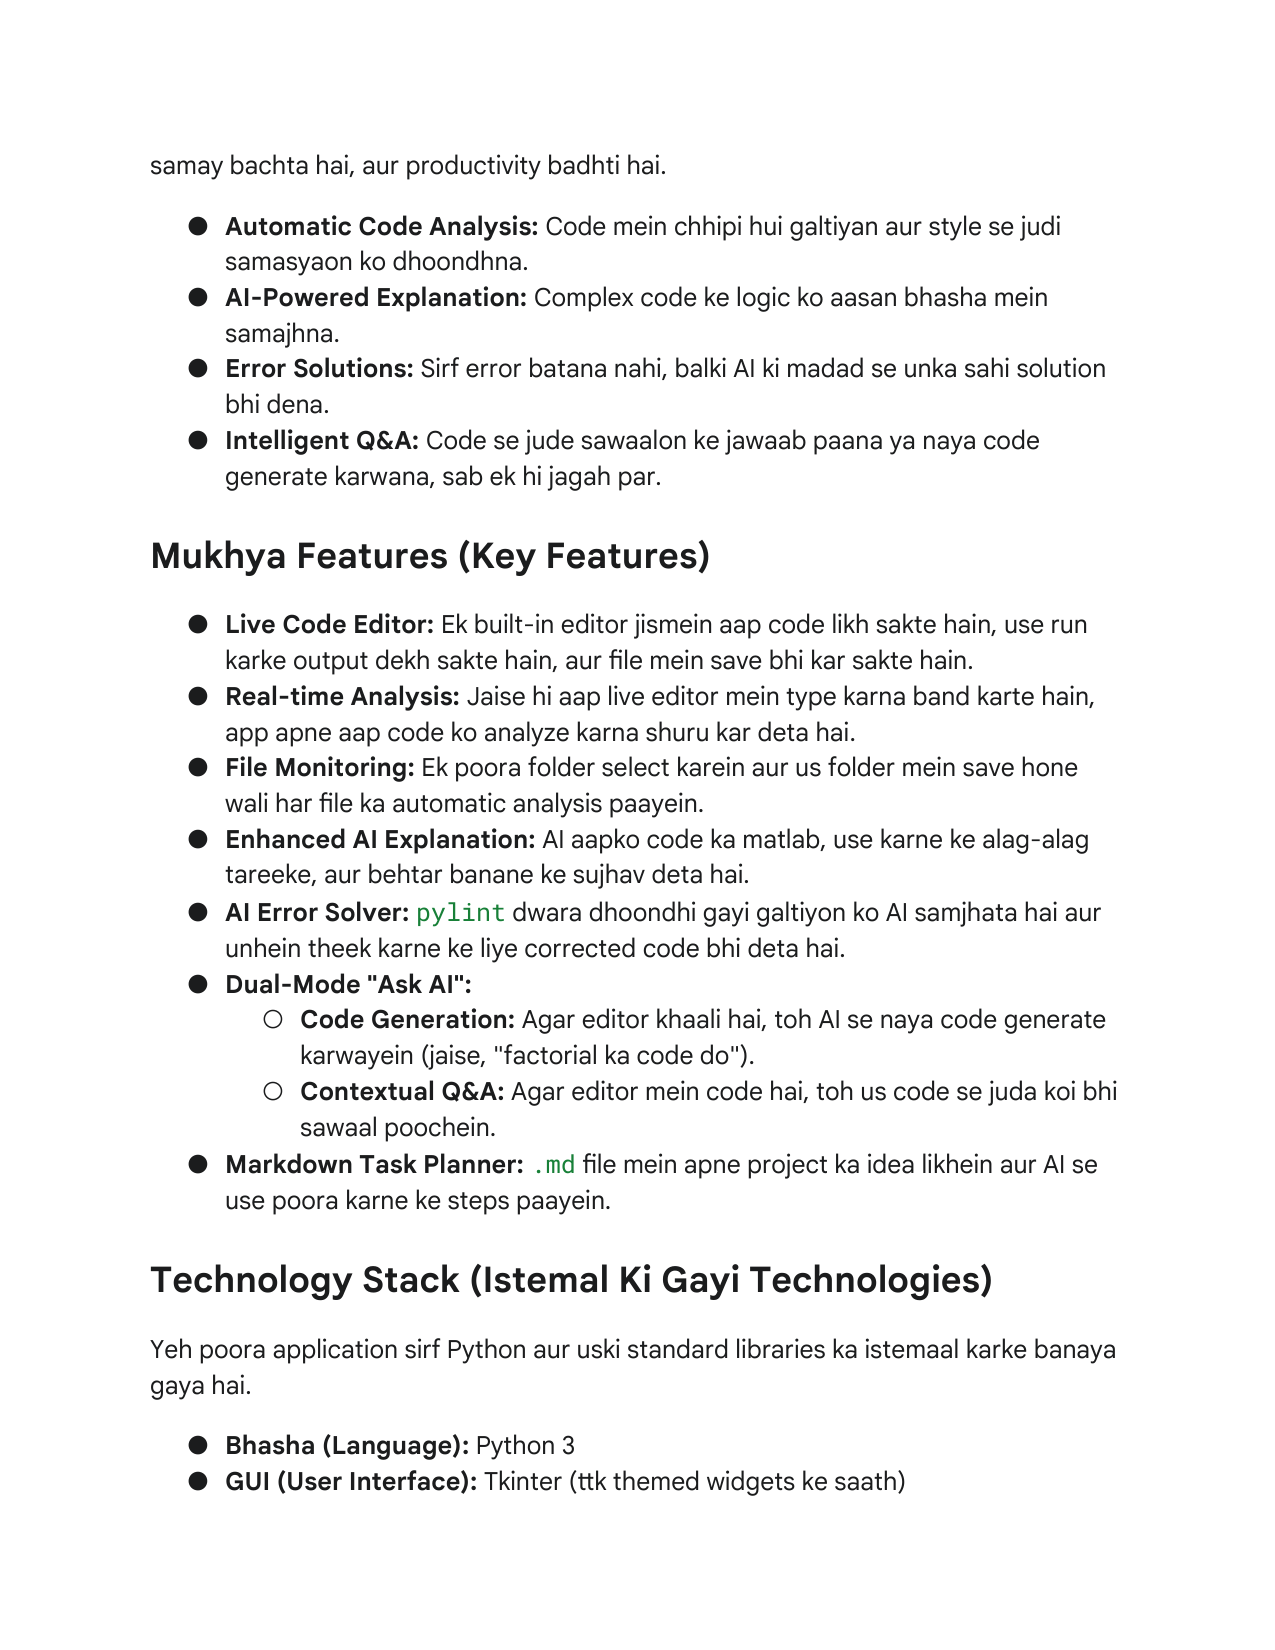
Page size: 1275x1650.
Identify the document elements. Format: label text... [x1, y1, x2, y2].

list Real-time Analysis: Jaise hi aap live editor mein type karna band karte hain, app apne aap code ko analyze karna shuru kar deta hai. [187, 681, 1125, 748]
list Dual-Mode "Ask AI": [187, 969, 1125, 1000]
list Automatic Code Analysis: Code mein chhipi hui galtiyan aur style se judi samasyaon ko dhoondhna. [187, 211, 1125, 278]
list Bhasha (Language): Python 3 [187, 1431, 1125, 1462]
list Contextual Q&A: Agar editor mein code hai, toh us code se juda koi bhi sawaal poochein. [262, 1076, 1125, 1143]
list AI Error Solver: pylint dwara dhoondhi gayi galtiyon ko AI samjhata hai aur unhein theek karne ke liye corrected code bhi deta hai. [187, 895, 1125, 964]
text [150, 150, 1125, 181]
subtitle Technology Stack (Istemal Ki Gayi Technologies) [150, 1259, 1125, 1303]
list Live Code Editor: Ek built-in editor jismein aap code likh sakte hain, use run karke output dekh sakte hain, aur file mein save bhi kar sakte hain. [187, 609, 1125, 677]
list GUI (User Interface): Tkinter (ttk themed widgets ke saath) [187, 1466, 1125, 1498]
list File Monitoring: Ek poora folder select karein aur us folder mein save hone wali har file ka automatic analysis paayein. [187, 752, 1125, 819]
list Intelligent Q&A: Code se jude sawaalon ke jawaab paana ya naya code generate karwana, sab ek hi jagah par. [187, 425, 1125, 492]
list Code Generation: Agar editor khaali hai, toh AI se naya code generate karwayein (jaise, "factorial ka code do"). [262, 1005, 1125, 1072]
list AI-Powered Explanation: Complex code ke logic ko aasan bhasha mein samajhna. [187, 282, 1125, 349]
list Enhanced AI Explanation: AI aapko code ka matlab, use karne ke alag-alag tareeke, aur behtar banane ke sujhav deta hai. [187, 824, 1125, 891]
list Markdown Task Planner: .md file mein apne project ka idea likhein aur AI se use poora karne ke steps paayein. [187, 1148, 1125, 1217]
text Yeh poora application sirf Python aur uski standard libraries ka istemaal karke banaya gaya hai. [150, 1334, 1125, 1401]
subtitle Mukhya Features (Key Features) [150, 534, 1125, 578]
list Error Solutions: Sirf error batana nahi, balki AI ki madad se unka sahi solution bhi dena. [187, 354, 1125, 421]
